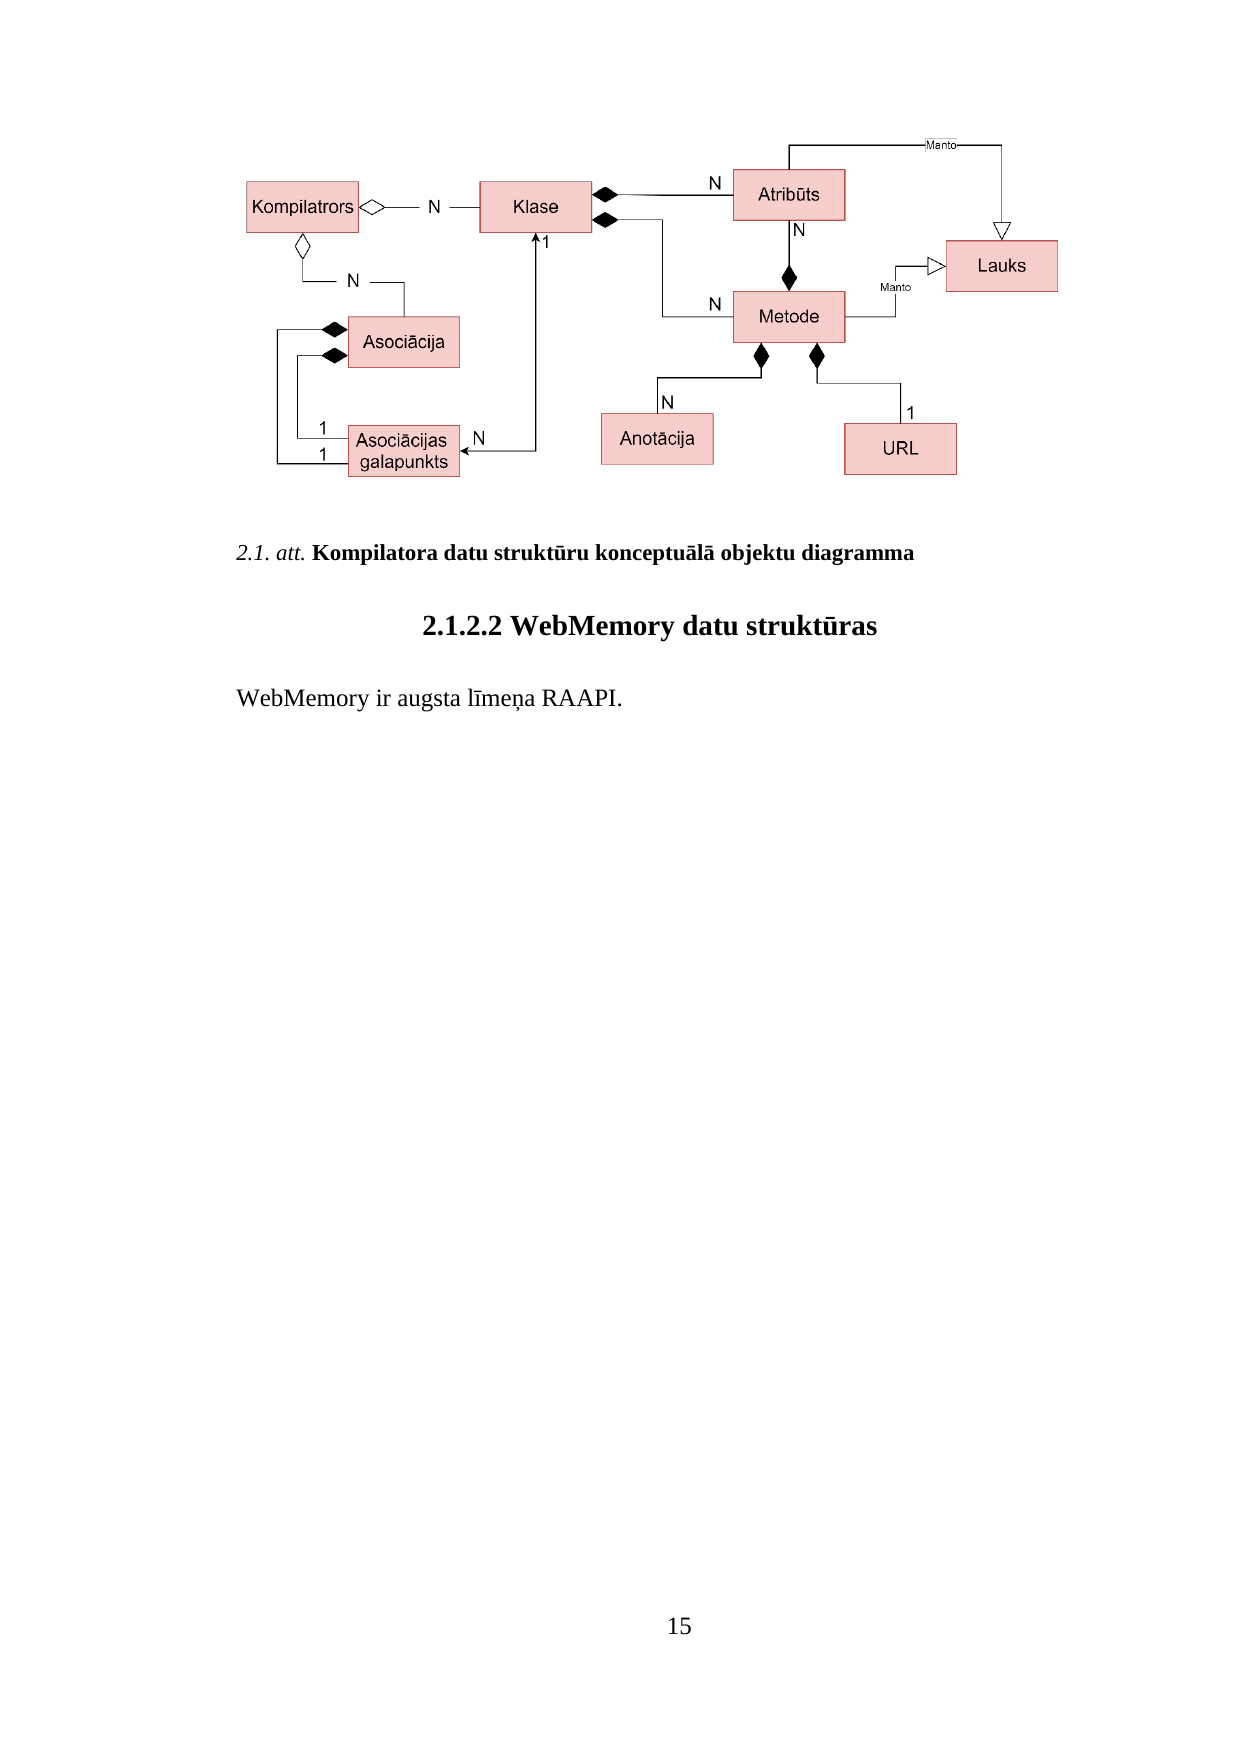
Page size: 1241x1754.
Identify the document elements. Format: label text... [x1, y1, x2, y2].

picture [236, 118, 1068, 501]
text WebMemory ir augsta līmeņa RAAPI. [177, 683, 1122, 712]
subtitle 2.1.2.2 WebMemory datu struktūras [177, 608, 1122, 641]
text 2.1. att. Kompilatora datu struktūru konceptuālā objektu diagramma [177, 539, 1122, 565]
